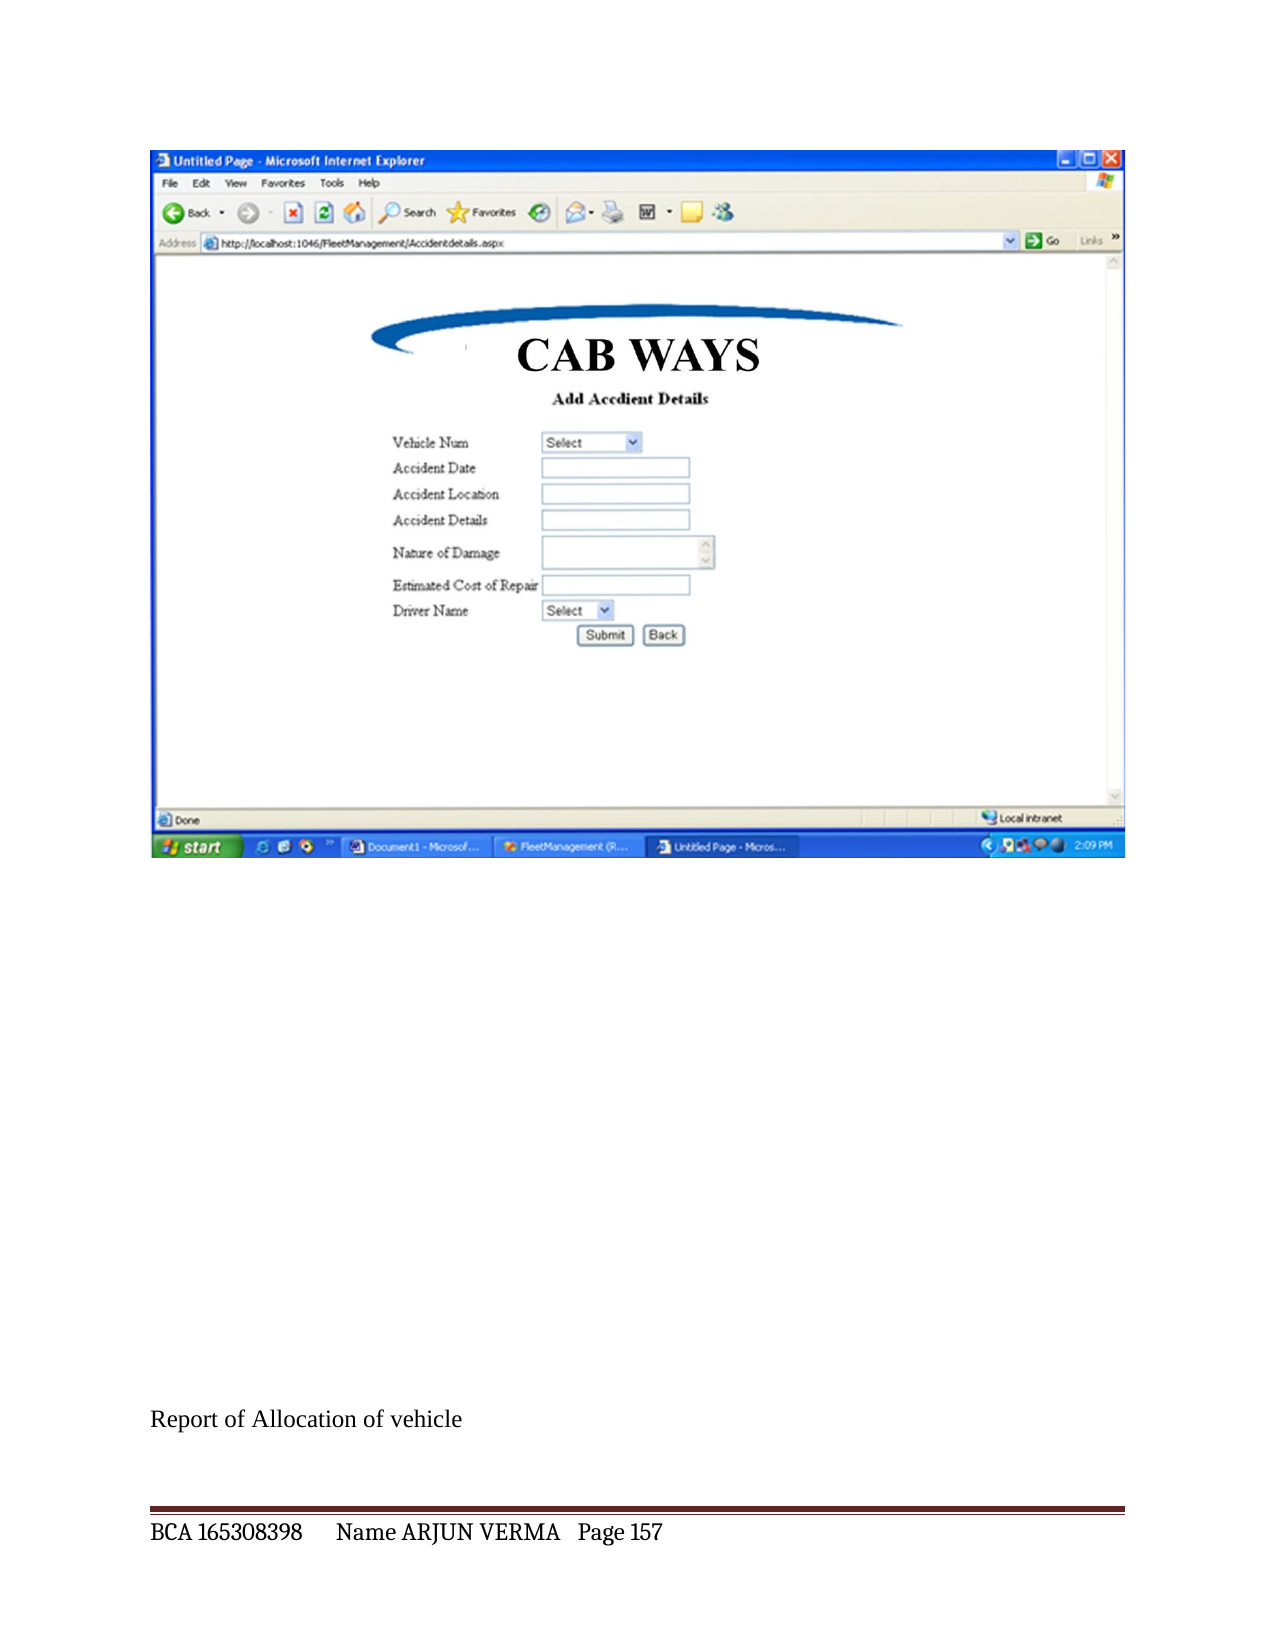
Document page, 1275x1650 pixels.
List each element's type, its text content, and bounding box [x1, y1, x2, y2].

picture [150, 150, 1125, 858]
text Report of Allocation of vehicle [150, 1404, 1125, 1433]
